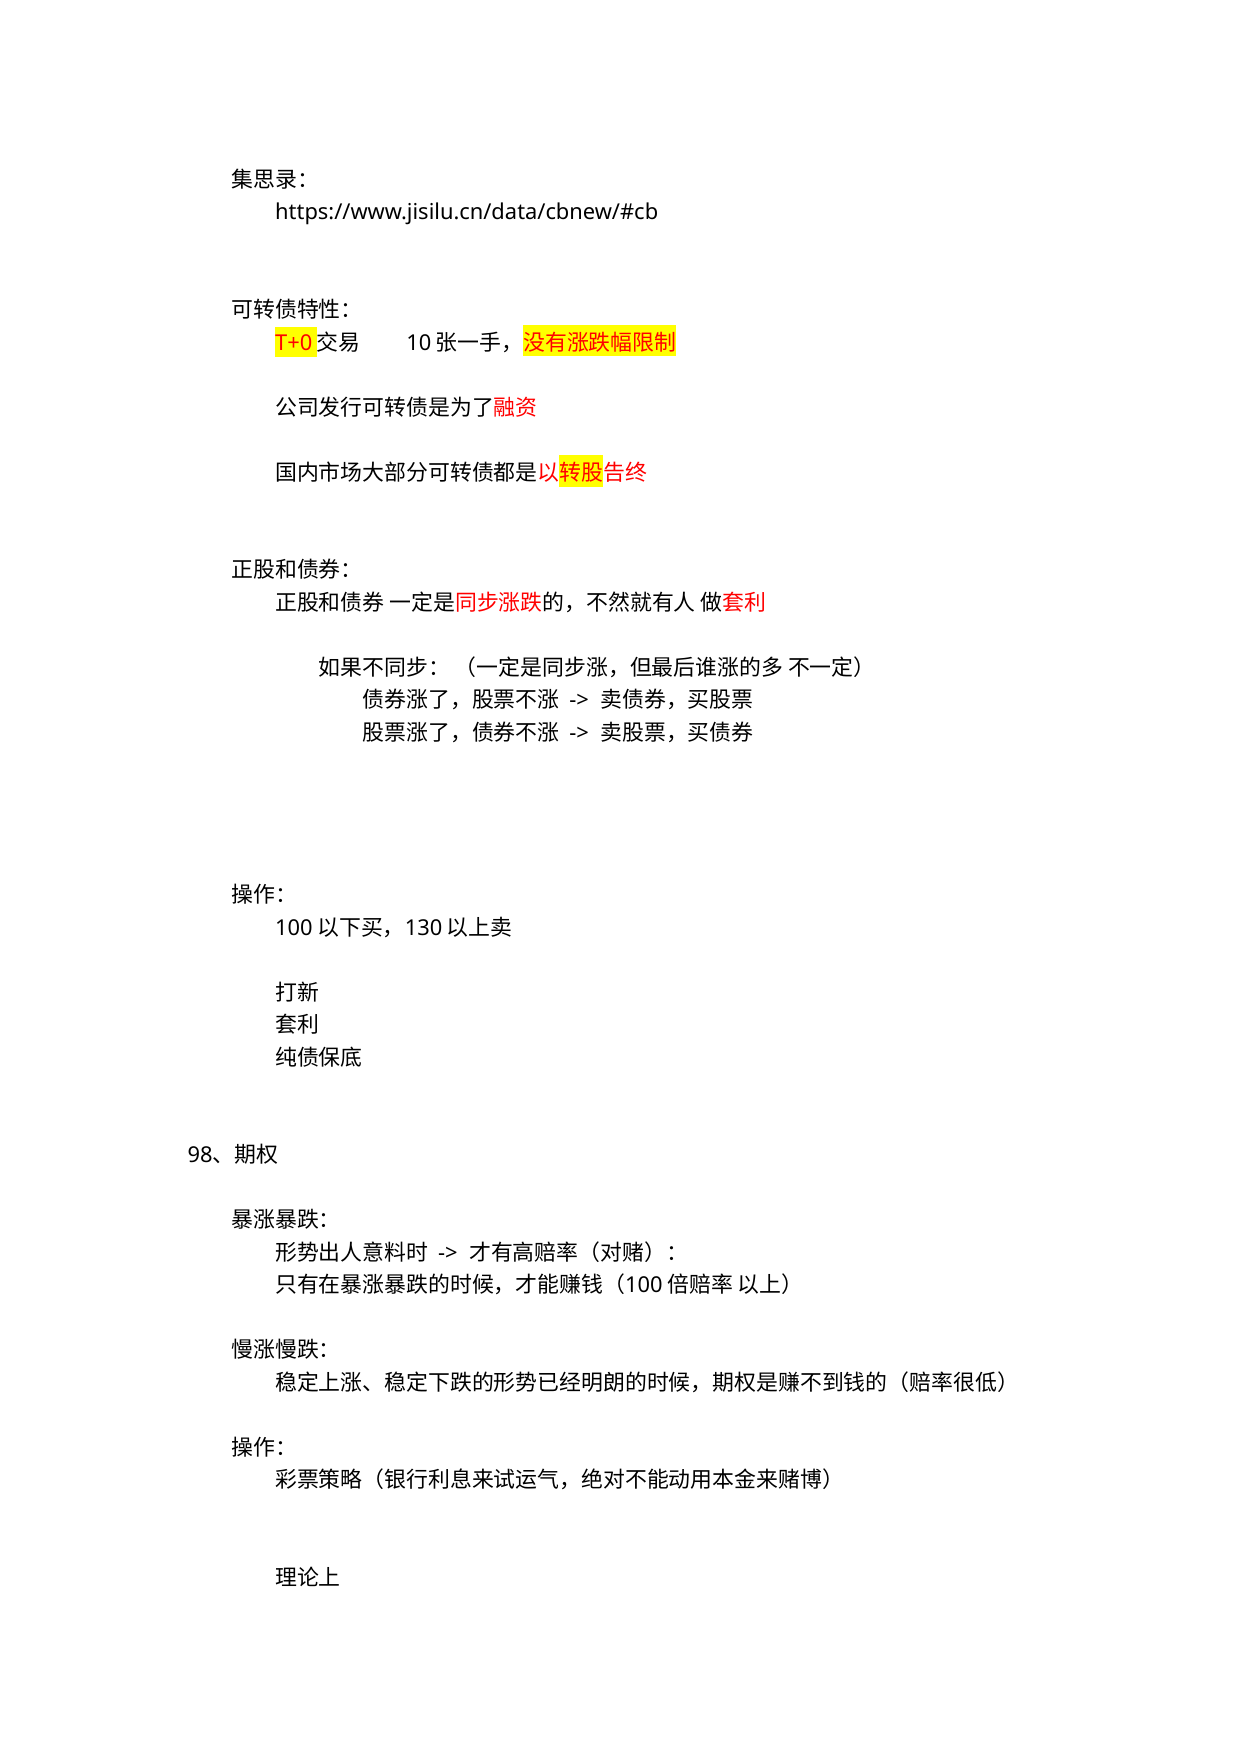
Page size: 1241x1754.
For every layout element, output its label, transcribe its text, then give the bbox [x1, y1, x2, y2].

text 暴涨暴跌： [187, 1202, 1053, 1234]
text 慢涨慢跌： [187, 1332, 1053, 1364]
text 彩票策略（银行利息来试运气，绝对不能动用本金来赌博） [187, 1462, 1053, 1494]
text 只有在暴涨暴跌的时候，才能赚钱（100倍赔率 以上） [187, 1267, 1053, 1299]
text 公司发行可转债是为了融资 [231, 389, 1053, 422]
text 纯债保底 [275, 1039, 1053, 1072]
text 正股和债券 一定是同步涨跌的，不然就有人 做套利 [187, 584, 1053, 617]
text 操作： [187, 1429, 1053, 1462]
text 债券涨了，股票不涨 -> 卖债券，买股票 [187, 682, 1053, 714]
text 98、期权 [187, 1137, 1053, 1169]
text 可转债特性： [187, 292, 1053, 324]
text https://www.jisilu.cn/data/cbnew/#cb [187, 194, 1053, 227]
text 如果不同步： （一定是同步涨，但最后谁涨的多 不一定） [187, 649, 1053, 682]
text 理论上 [231, 1559, 1053, 1592]
text T+0交易 10张一手，没有涨跌幅限制 [231, 324, 1053, 357]
text 打新 [187, 974, 1053, 1007]
text 股票涨了，债券不涨 -> 卖股票，买债券 [187, 714, 1053, 747]
text 正股和债券： [187, 552, 1053, 584]
text 国内市场大部分可转债都是以转股告终 [231, 454, 1053, 487]
text 套利 [275, 1007, 1053, 1039]
text 集思录： [187, 162, 1053, 194]
text 稳定上涨、稳定下跌的形势已经明朗的时候，期权是赚不到钱的（赔率很低） [187, 1364, 1053, 1397]
text 100以下买，130以上卖 [187, 909, 1053, 942]
text 操作： [187, 877, 1053, 909]
text 形势出人意料时 -> 才有高赔率（对赌）： [187, 1234, 1053, 1267]
